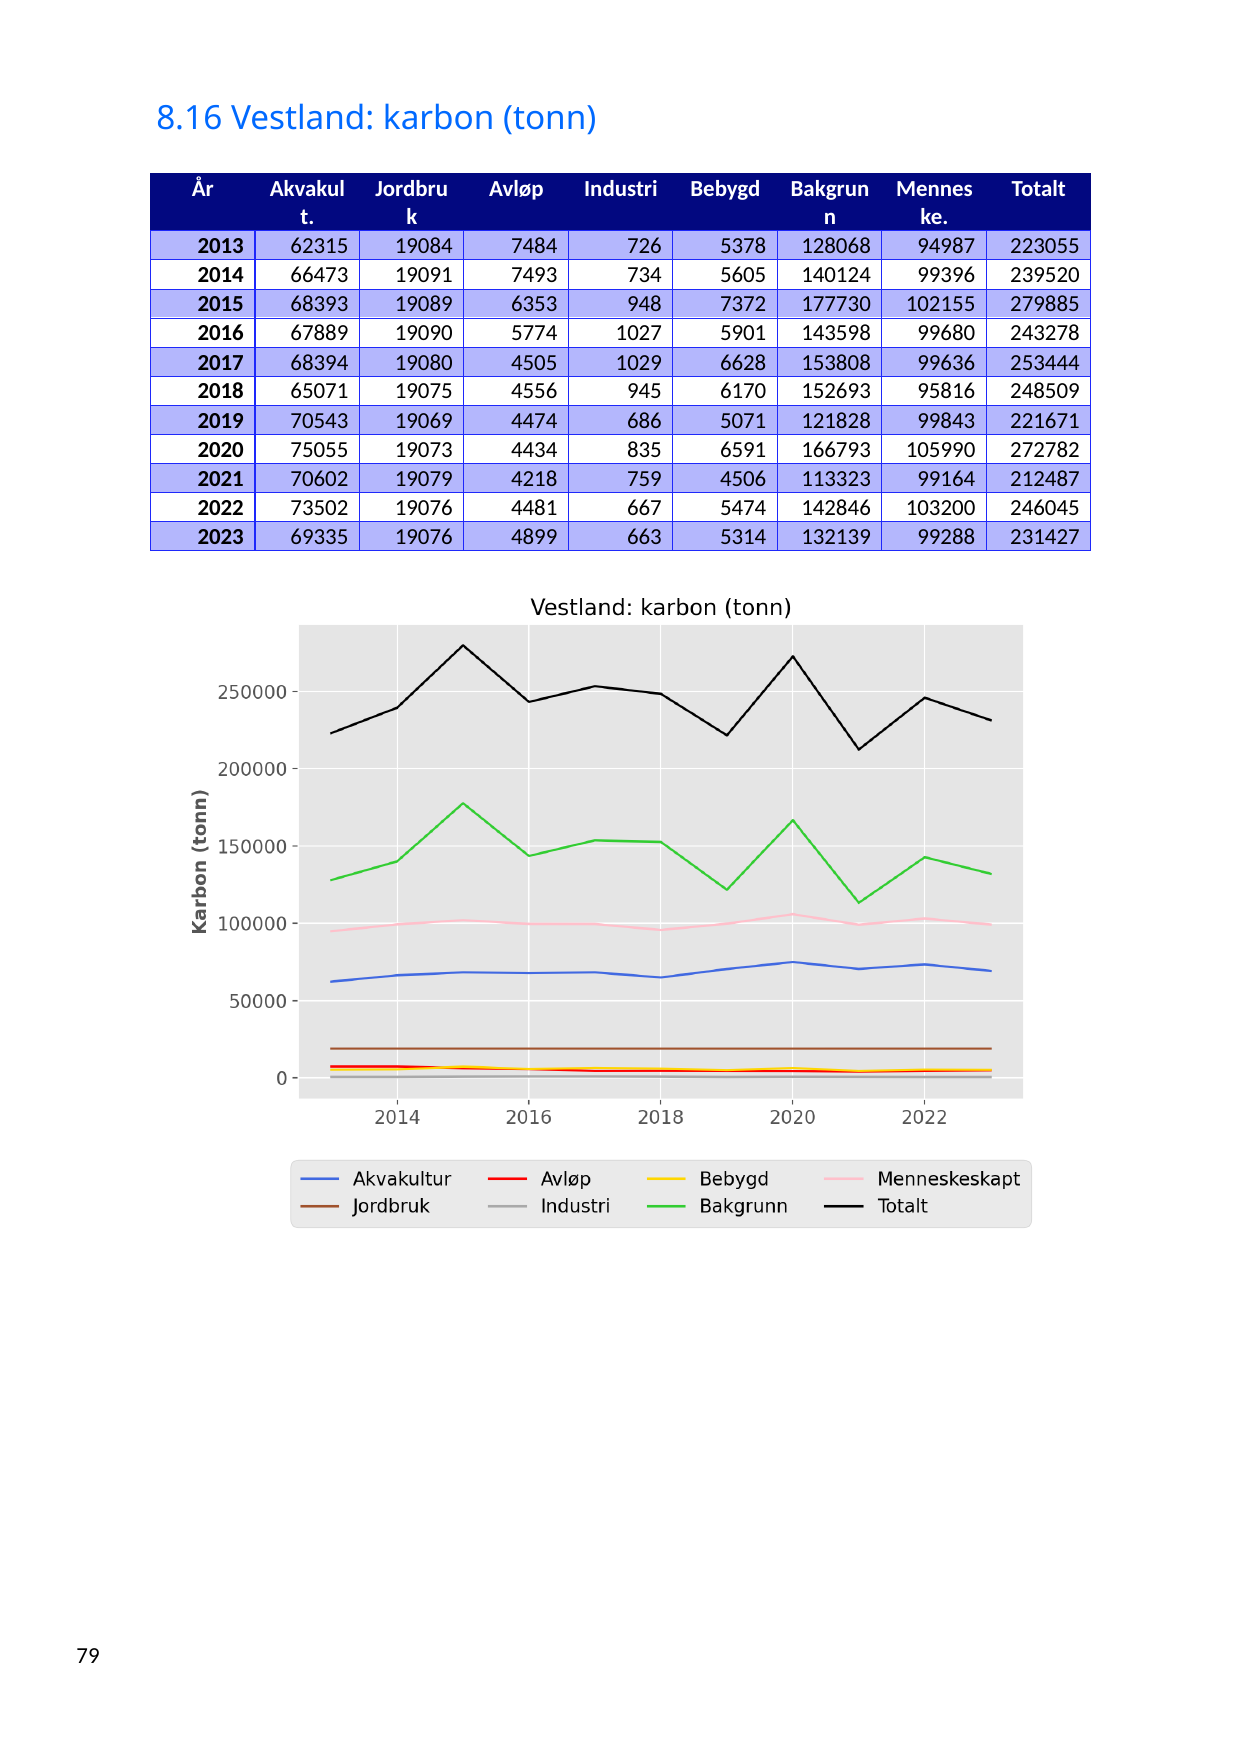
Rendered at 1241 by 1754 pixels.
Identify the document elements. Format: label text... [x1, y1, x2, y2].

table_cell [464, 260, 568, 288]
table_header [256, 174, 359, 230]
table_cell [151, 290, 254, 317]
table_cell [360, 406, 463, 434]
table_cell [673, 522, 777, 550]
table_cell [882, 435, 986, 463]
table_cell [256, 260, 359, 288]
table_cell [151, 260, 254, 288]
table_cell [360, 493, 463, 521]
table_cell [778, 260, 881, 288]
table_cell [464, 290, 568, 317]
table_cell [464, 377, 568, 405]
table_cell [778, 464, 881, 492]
picture [177, 581, 1063, 1246]
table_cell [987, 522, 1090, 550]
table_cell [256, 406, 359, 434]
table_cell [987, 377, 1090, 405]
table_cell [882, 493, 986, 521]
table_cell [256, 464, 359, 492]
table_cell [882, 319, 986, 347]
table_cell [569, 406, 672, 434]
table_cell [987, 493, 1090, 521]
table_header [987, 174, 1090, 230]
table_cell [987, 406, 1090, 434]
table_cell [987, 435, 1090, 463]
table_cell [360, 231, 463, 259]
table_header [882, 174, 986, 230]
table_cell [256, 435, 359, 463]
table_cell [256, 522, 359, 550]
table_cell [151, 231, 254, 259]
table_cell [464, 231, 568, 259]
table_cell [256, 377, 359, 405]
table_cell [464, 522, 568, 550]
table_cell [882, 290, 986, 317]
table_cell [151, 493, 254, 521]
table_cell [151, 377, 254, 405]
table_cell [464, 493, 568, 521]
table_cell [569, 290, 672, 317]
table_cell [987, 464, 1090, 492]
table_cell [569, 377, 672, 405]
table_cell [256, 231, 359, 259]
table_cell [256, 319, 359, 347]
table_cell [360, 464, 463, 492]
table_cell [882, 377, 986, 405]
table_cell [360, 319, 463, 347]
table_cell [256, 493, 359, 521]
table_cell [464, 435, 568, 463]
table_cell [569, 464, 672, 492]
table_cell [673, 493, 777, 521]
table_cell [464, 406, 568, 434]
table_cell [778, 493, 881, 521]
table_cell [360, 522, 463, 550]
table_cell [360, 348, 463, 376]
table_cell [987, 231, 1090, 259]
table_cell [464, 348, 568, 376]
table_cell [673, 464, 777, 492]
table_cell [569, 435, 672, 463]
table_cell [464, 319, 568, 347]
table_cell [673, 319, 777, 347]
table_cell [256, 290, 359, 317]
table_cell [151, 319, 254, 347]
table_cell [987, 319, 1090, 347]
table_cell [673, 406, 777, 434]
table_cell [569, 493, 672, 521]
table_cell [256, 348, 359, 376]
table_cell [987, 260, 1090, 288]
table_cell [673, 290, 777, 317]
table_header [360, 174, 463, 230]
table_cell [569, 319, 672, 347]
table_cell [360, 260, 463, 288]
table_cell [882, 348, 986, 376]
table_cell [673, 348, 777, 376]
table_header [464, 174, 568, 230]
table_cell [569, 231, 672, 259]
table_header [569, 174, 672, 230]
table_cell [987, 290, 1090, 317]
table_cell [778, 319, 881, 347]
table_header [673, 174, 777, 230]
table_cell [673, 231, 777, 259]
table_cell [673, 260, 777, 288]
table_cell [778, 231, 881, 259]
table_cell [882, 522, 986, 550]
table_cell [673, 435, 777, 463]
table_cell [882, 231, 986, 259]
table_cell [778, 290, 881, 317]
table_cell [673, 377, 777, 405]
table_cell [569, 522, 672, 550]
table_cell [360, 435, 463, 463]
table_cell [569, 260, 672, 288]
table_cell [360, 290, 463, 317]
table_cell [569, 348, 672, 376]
subtitle Vestland: karbon (tonn) [156, 94, 1090, 139]
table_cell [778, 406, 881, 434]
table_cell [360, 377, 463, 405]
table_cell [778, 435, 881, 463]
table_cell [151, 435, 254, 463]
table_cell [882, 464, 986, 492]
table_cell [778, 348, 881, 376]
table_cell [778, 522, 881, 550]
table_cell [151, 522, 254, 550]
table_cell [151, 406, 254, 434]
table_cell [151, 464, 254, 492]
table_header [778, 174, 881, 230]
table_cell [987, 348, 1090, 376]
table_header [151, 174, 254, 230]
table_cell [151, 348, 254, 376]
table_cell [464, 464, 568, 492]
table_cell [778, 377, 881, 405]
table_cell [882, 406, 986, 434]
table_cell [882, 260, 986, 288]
